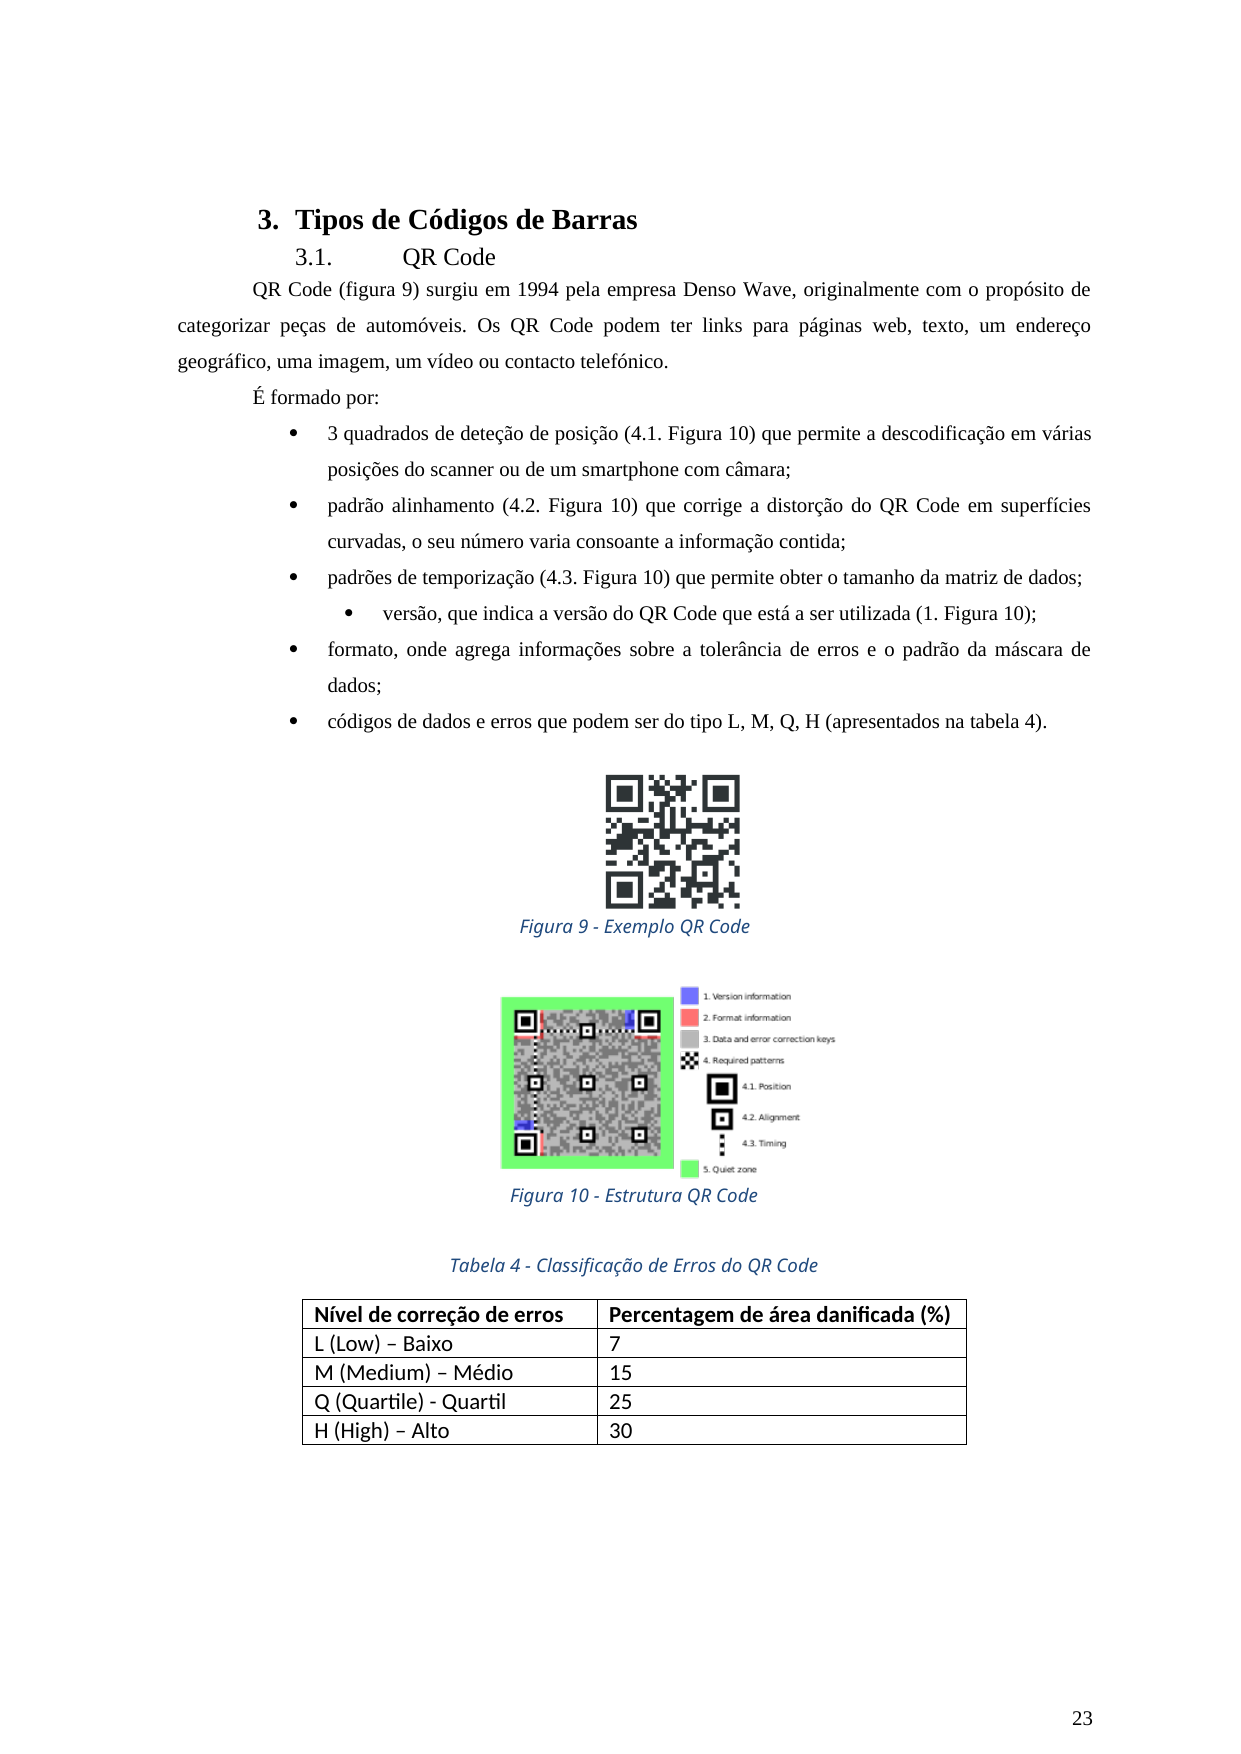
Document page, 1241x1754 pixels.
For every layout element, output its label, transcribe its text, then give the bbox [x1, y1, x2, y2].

list versão, que indica a versão do QR Code que está a ser utilizada (1. Figura 10); [290, 601, 1092, 625]
table_cell Q (Quartile) - Quartil [303, 1387, 597, 1415]
text Figura 9 - Exemplo QR Code [177, 914, 1092, 939]
subtitle 3.1. QR Code [220, 242, 1092, 271]
table_cell L (Low) – Baixo [303, 1329, 597, 1357]
table_cell 30 [598, 1416, 966, 1444]
table_cell M (Medium) – Médio [303, 1358, 597, 1386]
table_header Nível de correção de erros [303, 1300, 597, 1328]
list padrões de temporização (4.3. Figura 10) que permite obter o tamanho da matriz de dados; [290, 565, 1092, 589]
table_cell 7 [598, 1329, 966, 1357]
list 3 quadrados de deteção de posição (4.1. Figura 10) que permite a descodificação em várias posições do scanner ou de um smartphone com câmara; [290, 421, 1092, 481]
table_cell 15 [598, 1358, 966, 1386]
text É formado por: [177, 385, 1092, 409]
text Figura 10 - Estrutura QR Code [177, 1182, 1092, 1207]
list padrão alinhamento (4.2. Figura 10) que corrige a distorção do QR Code em superfícies curvadas, o seu número varia consoante a informação contida; [290, 493, 1092, 553]
list códigos de dados e erros que podem ser do tipo L, M, Q, H (apresentados na tabela 4). [290, 709, 1092, 733]
table_header Percentagem de área danificada (%) [598, 1300, 966, 1328]
subtitle Tipos de Códigos de Barras [257, 202, 1092, 236]
table_cell 25 [598, 1387, 966, 1415]
table_cell H (High) – Alto [303, 1416, 597, 1444]
list formato, onde agrega informações sobre a tolerância de erros e o padrão da máscara de dados; [290, 637, 1092, 697]
picture [600, 769, 745, 914]
picture [495, 984, 850, 1182]
text Tabela 4 - Classificação de Erros do QR Code [177, 1252, 1092, 1278]
text QR Code (figura 9) surgiu em 1994 pela empresa Denso Wave, originalmente com o propósito de categorizar peças de automóveis. Os QR Code podem ter links para páginas web, texto, um endereço geográfico, uma imagem, um vídeo ou contacto telefónico. [177, 277, 1092, 373]
